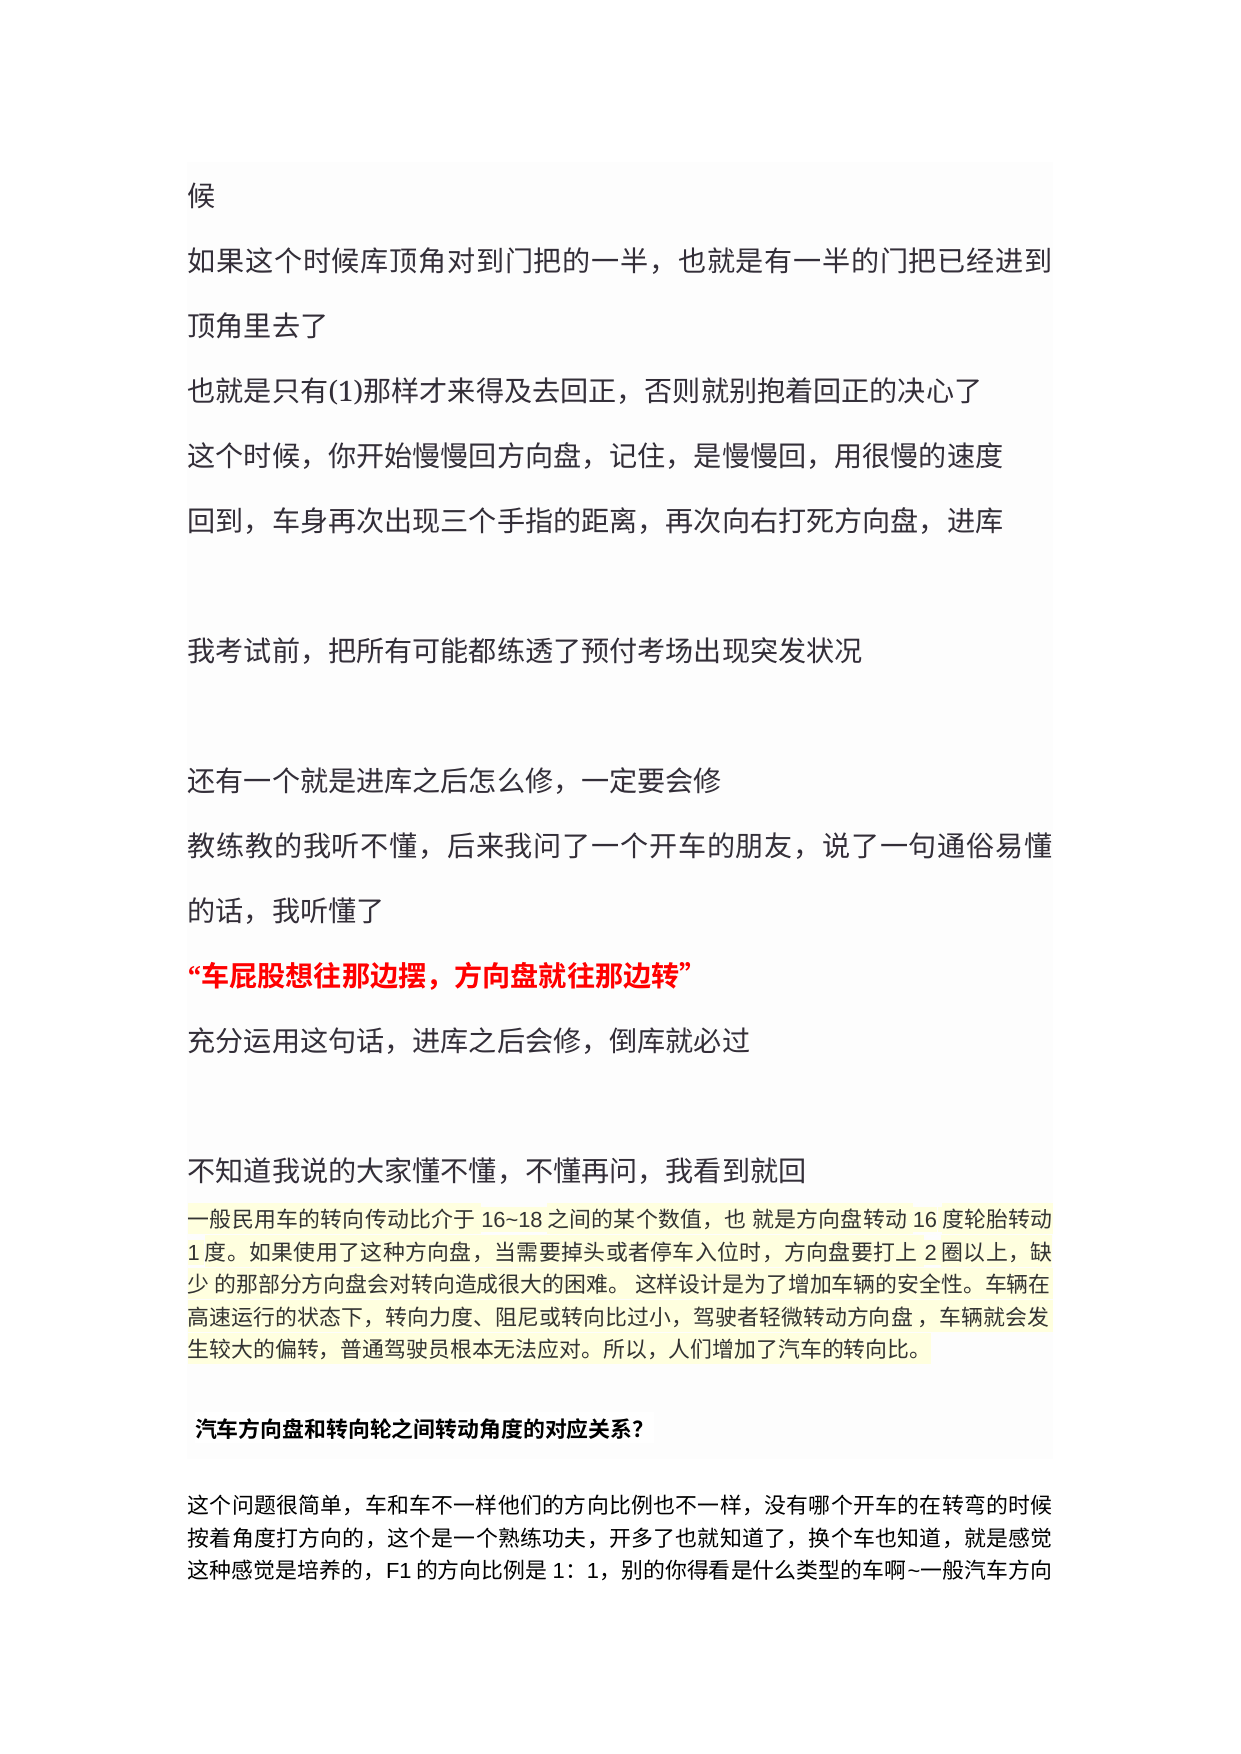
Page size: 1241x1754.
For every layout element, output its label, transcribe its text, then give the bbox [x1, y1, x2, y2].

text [187, 1488, 1053, 1585]
text 汽车方向盘和转向轮之间转动角度的对应关系？ [187, 1394, 1053, 1459]
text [187, 162, 1053, 1364]
